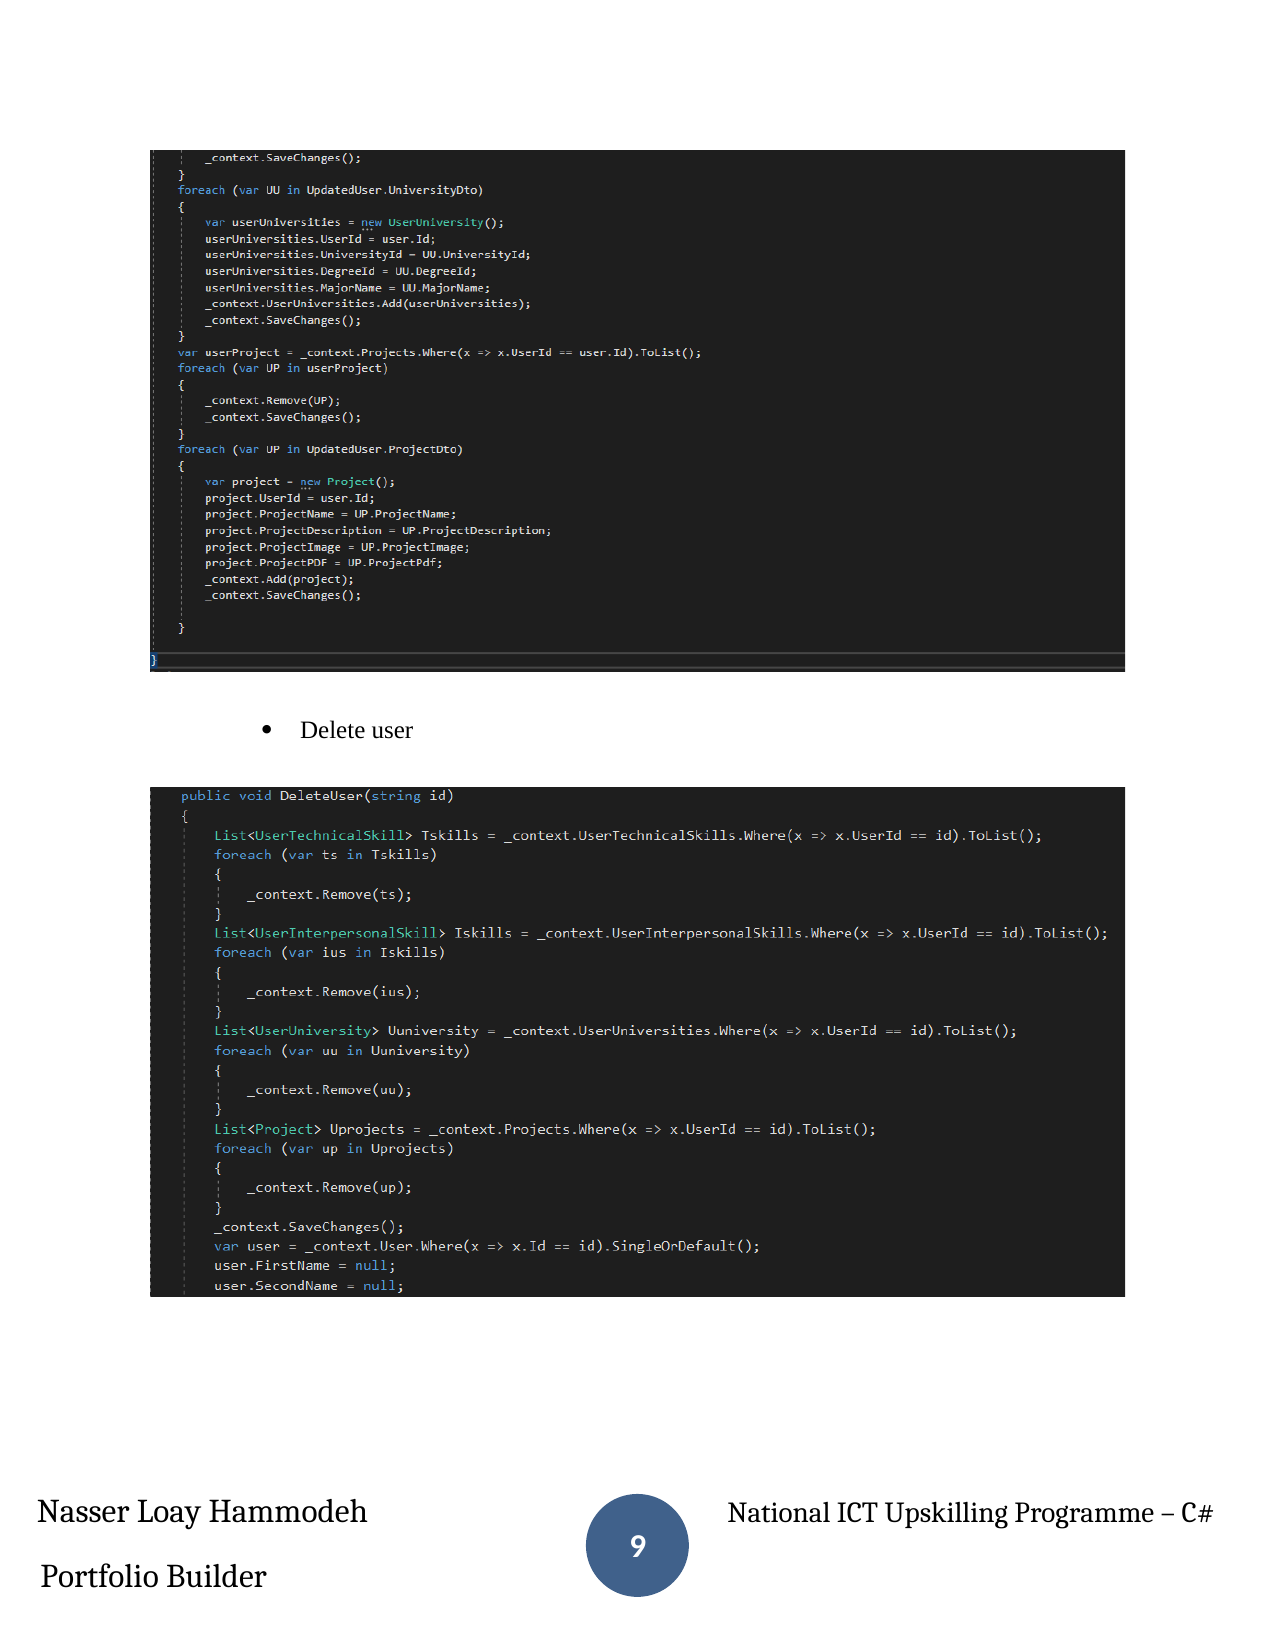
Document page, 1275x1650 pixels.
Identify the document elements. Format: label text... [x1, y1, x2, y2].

picture [150, 787, 1125, 1297]
picture [150, 150, 1125, 672]
list Delete user [262, 715, 1125, 744]
